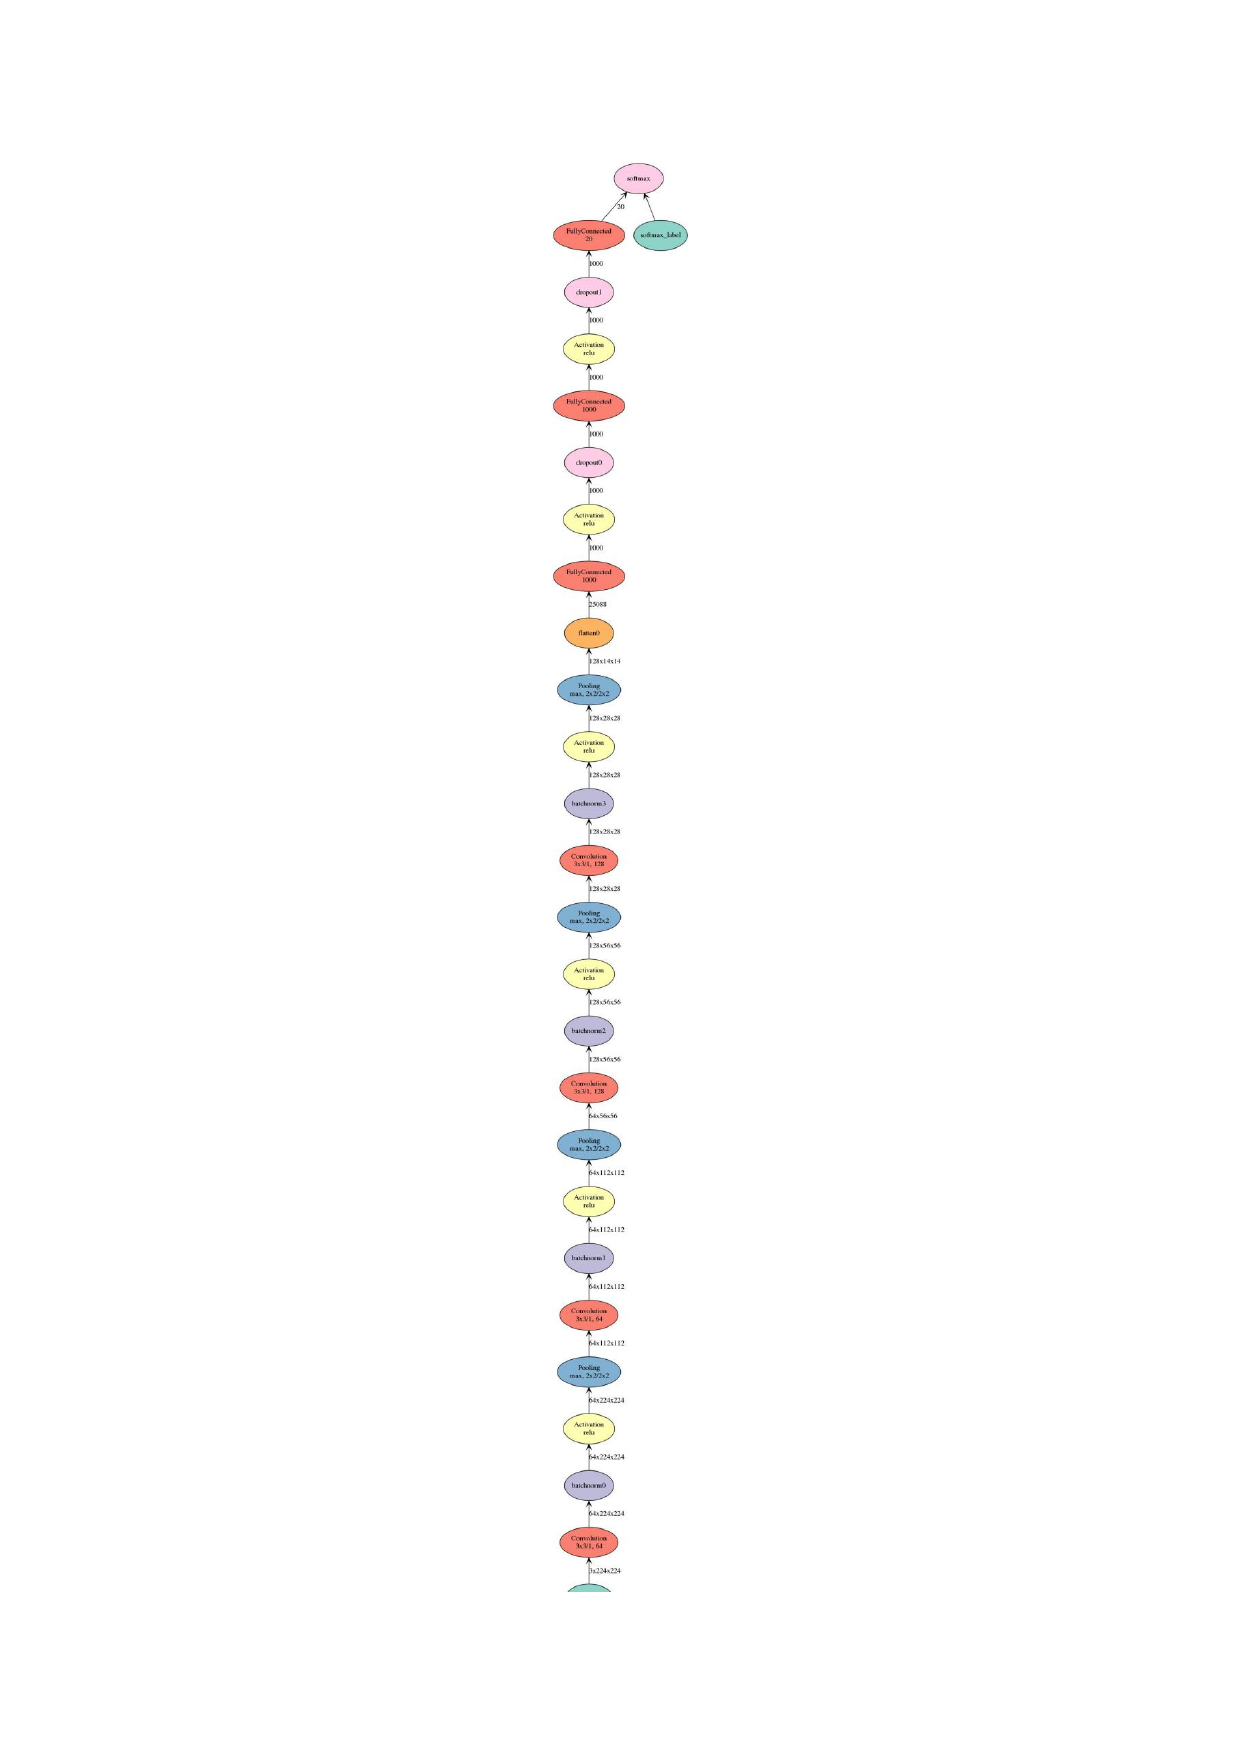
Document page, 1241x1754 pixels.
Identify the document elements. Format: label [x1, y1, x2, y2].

picture [551, 162, 689, 1592]
